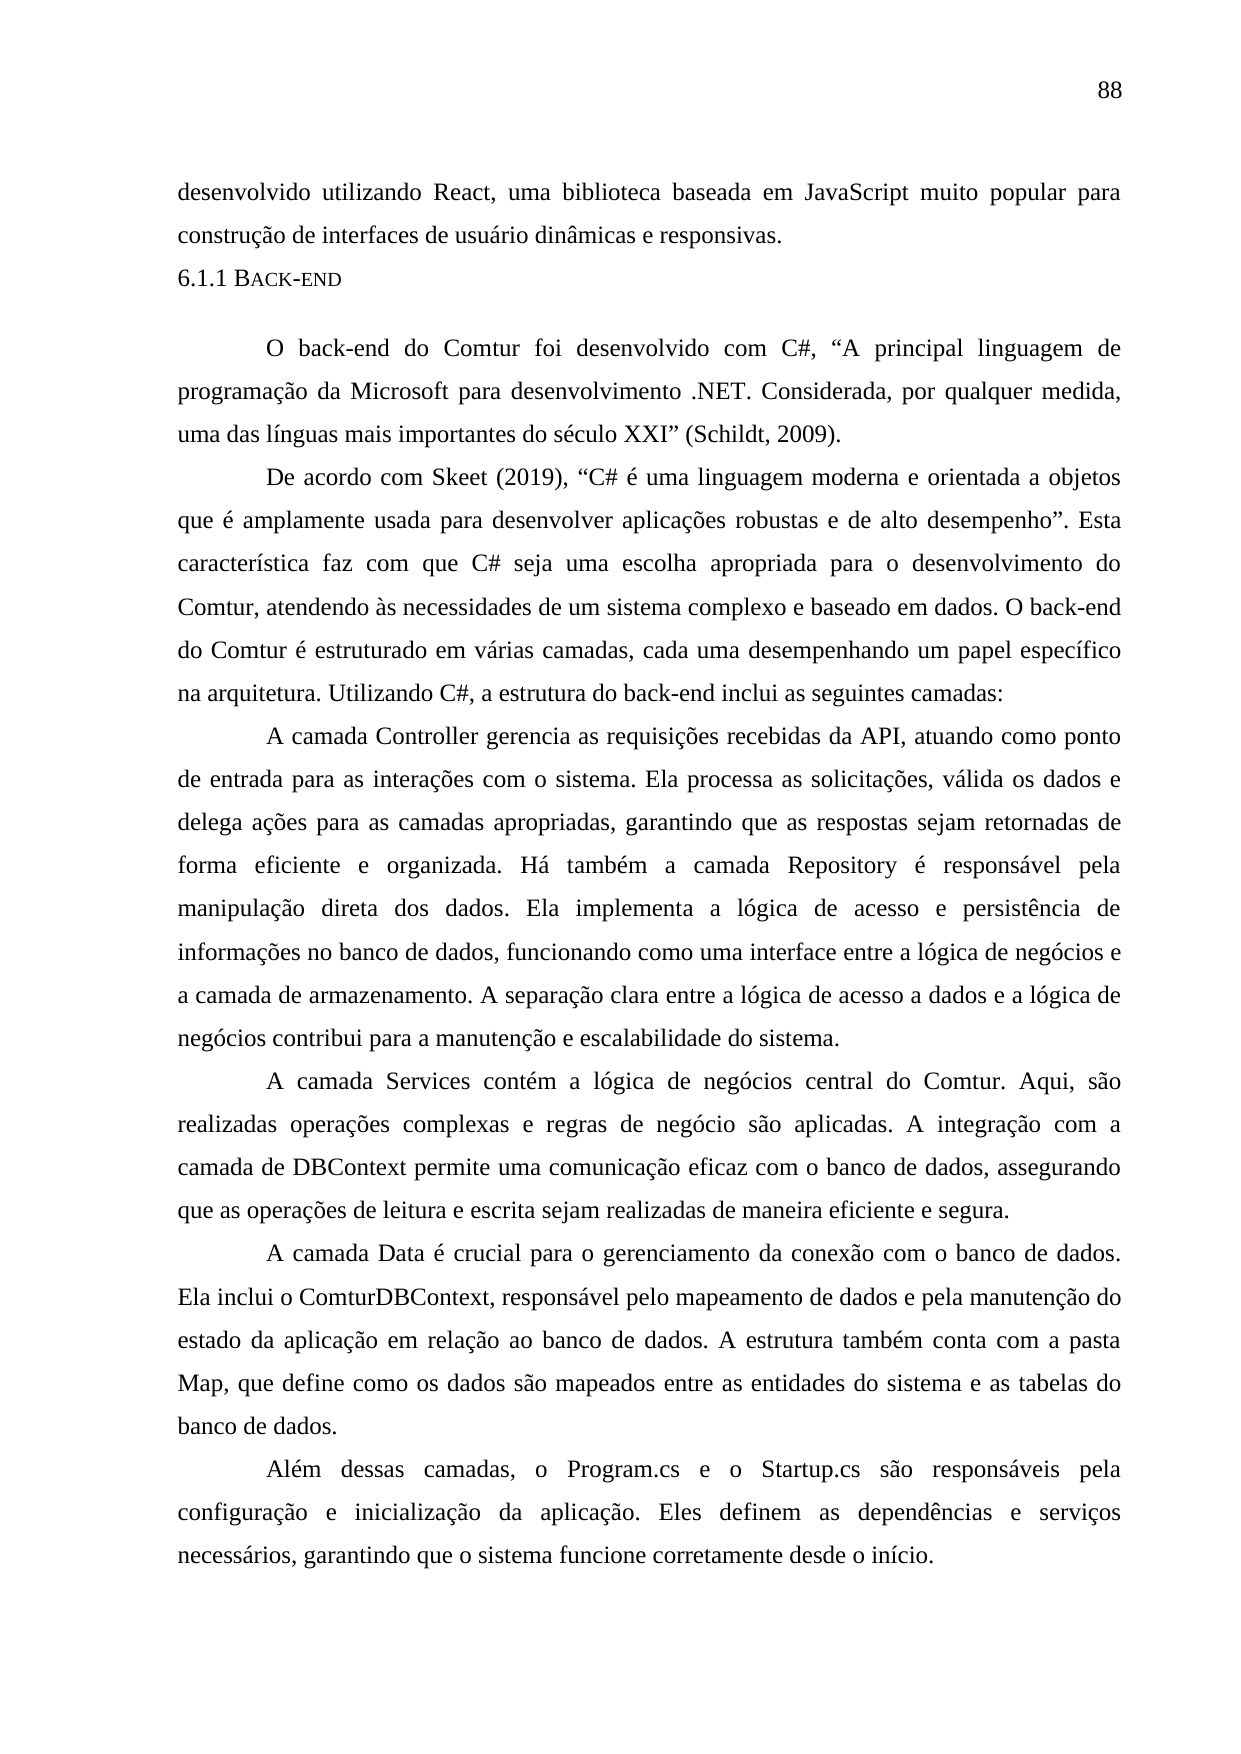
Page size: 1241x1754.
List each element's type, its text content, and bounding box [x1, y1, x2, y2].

text O back-end do Comtur foi desenvolvido com C#, “A principal linguagem de programação da Microsoft para desenvolvimento .NET. Considerada, por qualquer medida, uma das línguas mais importantes do século XXI” (Schildt, 2009). [177, 333, 1122, 448]
text A camada Services contém a lógica de negócios central do Comtur. Aqui, são realizadas operações complexas e regras de negócio são aplicadas. A integração com a camada de DBContext permite uma comunicação eficaz com o banco de dados, assegurando que as operações de leitura e escrita sejam realizadas de maneira eficiente e segura. [177, 1066, 1122, 1224]
text A camada Controller gerencia as requisições recebidas da API, atuando como ponto de entrada para as interações com o sistema. Ela processa as solicitações, válida os dados e delega ações para as camadas apropriadas, garantindo que as respostas sejam retornadas de forma eficiente e organizada. Há também a camada Repository é responsável pela manipulação direta dos dados. Ela implementa a lógica de acesso e persistência de informações no banco de dados, funcionando como uma interface entre a lógica de negócios e a camada de armazenamento. A separação clara entre a lógica de acesso a dados e a lógica de negócios contribui para a manutenção e escalabilidade do sistema. [177, 721, 1122, 1052]
subtitle 6.1.1 Back-end [177, 263, 1122, 292]
text De acordo com Skeet (2019), “C# é uma linguagem moderna e orientada a objetos que é amplamente usada para desenvolver aplicações robustas e de alto desempenho”. Esta característica faz com que C# seja uma escolha apropriada para o desenvolvimento do Comtur, atendendo às necessidades de um sistema complexo e baseado em dados. O back-end do Comtur é estruturado em várias camadas, cada uma desempenhando um papel específico na arquitetura. Utilizando C#, a estrutura do back-end inclui as seguintes camadas: [177, 462, 1122, 707]
text A camada Data é crucial para o gerenciamento da conexão com o banco de dados. Ela inclui o ComturDBContext, responsável pelo mapeamento de dados e pela manutenção do estado da aplicação em relação ao banco de dados. A estrutura também conta com a pasta Map, que define como os dados são mapeados entre as entidades do sistema e as tabelas do banco de dados. [177, 1238, 1122, 1440]
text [177, 177, 1122, 249]
text Além dessas camadas, o Program.cs e o Startup.cs são responsáveis pela configuração e inicialização da aplicação. Eles definem as dependências e serviços necessários, garantindo que o sistema funcione corretamente desde o início. [177, 1454, 1122, 1569]
